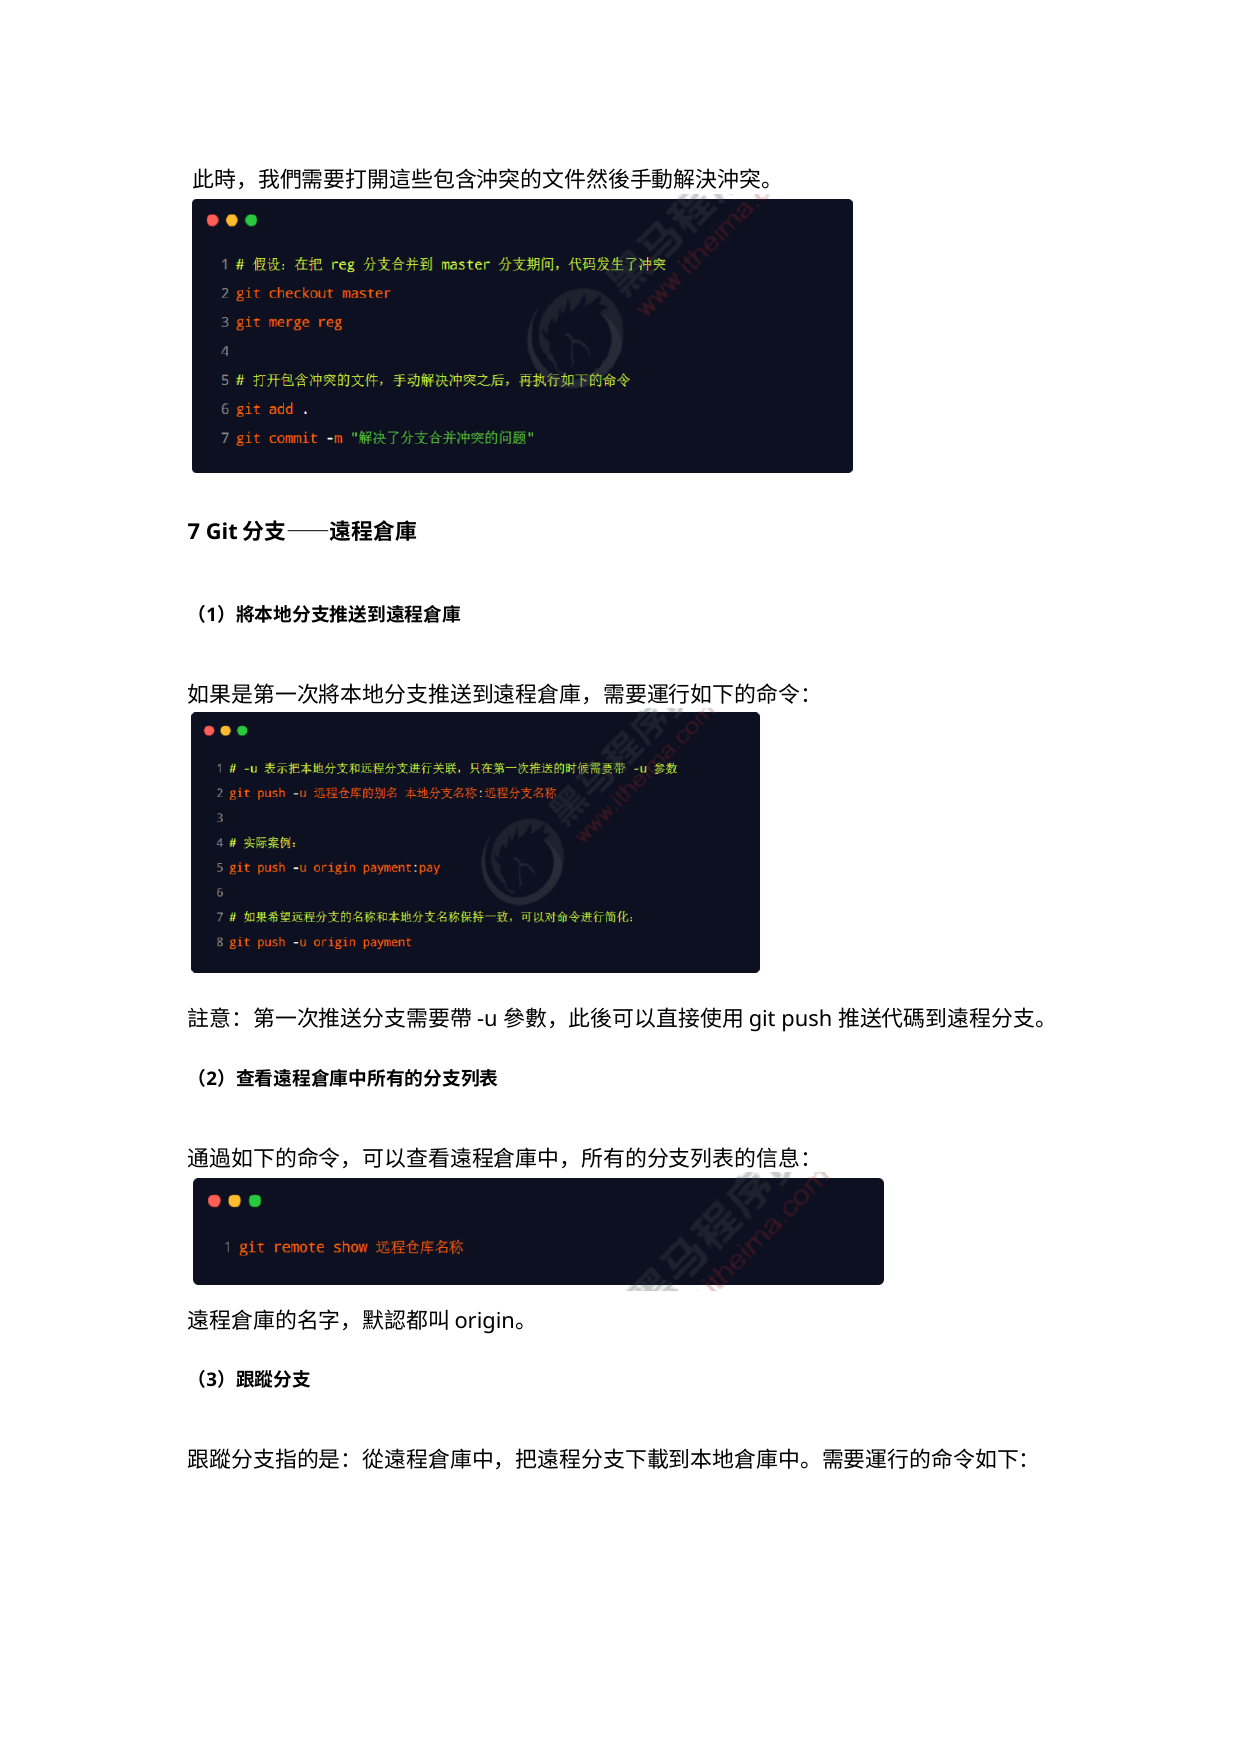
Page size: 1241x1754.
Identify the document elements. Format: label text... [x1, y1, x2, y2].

picture [187, 708, 764, 977]
text 跟蹤分支指的是：從遠程倉庫中，把遠程分支下載到本地倉庫中。需要運行的命令如下： [187, 1442, 1053, 1474]
subtitle （3）跟蹤分支 [187, 1362, 1053, 1395]
text 註意：第一次推送分支需要帶 -u 參數，此後可以直接使用 git push 推送代碼到遠程分支。 [187, 1001, 1053, 1034]
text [187, 162, 1053, 194]
picture [187, 1172, 888, 1291]
text 通過如下的命令，可以查看遠程倉庫中，所有的分支列表的信息： [187, 1140, 1053, 1173]
text 遠程倉庫的名字，默認都叫origin。 [187, 1303, 1053, 1335]
picture [187, 194, 857, 478]
text 如果是第一次將本地分支推送到遠程倉庫，需要運行如下的命令： [187, 676, 1053, 709]
subtitle （1）將本地分支推送到遠程倉庫 [187, 597, 1053, 629]
subtitle 7 Git分支——遠程倉庫 [187, 514, 1053, 547]
subtitle （2）查看遠程倉庫中所有的分支列表 [187, 1061, 1053, 1093]
